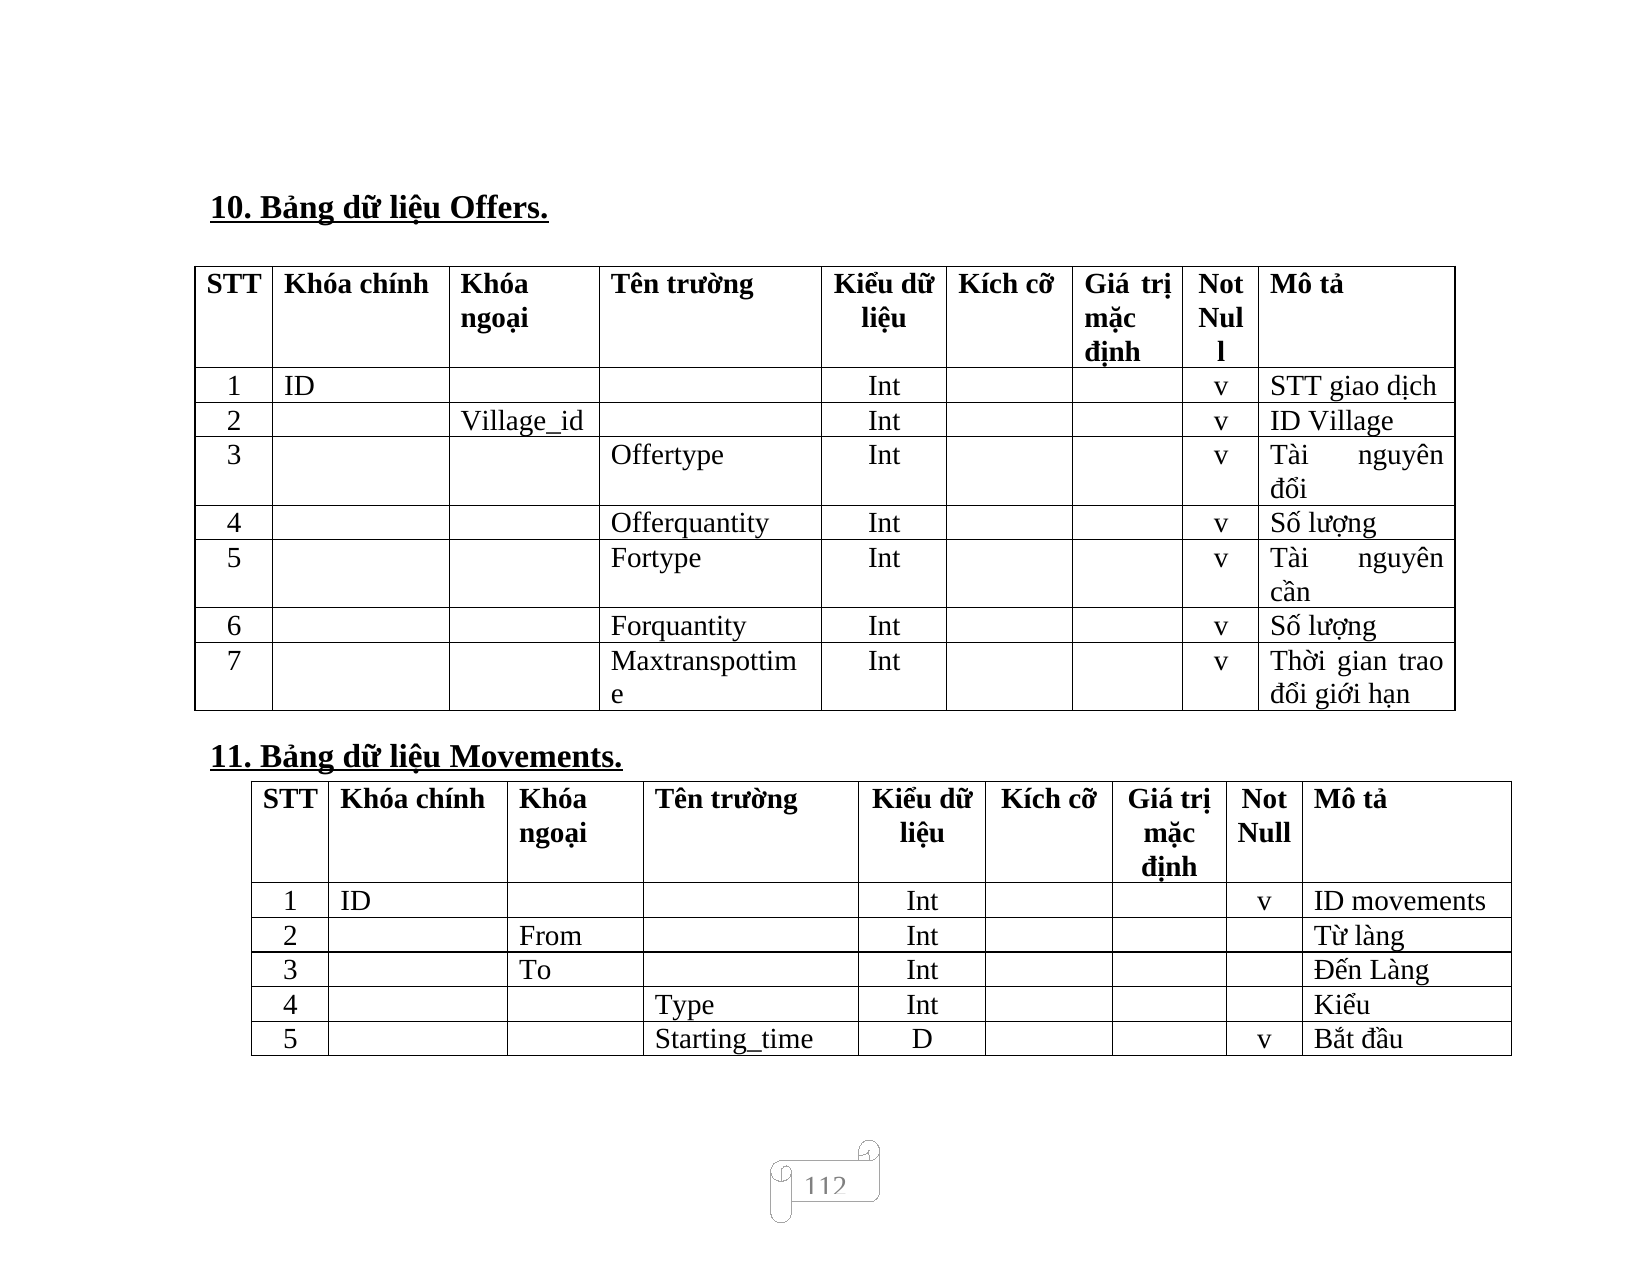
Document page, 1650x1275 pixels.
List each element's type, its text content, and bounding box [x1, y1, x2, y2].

table_header Khóa chính [329, 782, 507, 882]
table_header Khóa ngoại [508, 782, 643, 882]
table_cell [1113, 1022, 1226, 1055]
table_cell 1 [196, 368, 272, 402]
table_cell [1227, 953, 1302, 986]
table_cell [600, 368, 821, 402]
table_cell [644, 918, 858, 951]
table_cell v [1227, 883, 1302, 917]
table_cell [273, 540, 449, 607]
table_cell [1073, 608, 1182, 642]
table_cell [947, 643, 1072, 710]
table_header Mô tả [1259, 267, 1454, 367]
table_header Khóa ngoại [450, 267, 599, 367]
subtitle 10. Bảng dữ liệu Offers. [210, 187, 1500, 226]
table_cell [1073, 643, 1182, 710]
table_cell [986, 883, 1112, 917]
table_cell [644, 883, 858, 917]
table_cell Int [822, 643, 946, 710]
table_cell Int [859, 918, 985, 951]
table_cell Int [859, 883, 985, 917]
table_cell Int [822, 368, 946, 402]
table_cell [1073, 437, 1182, 504]
table_cell 6 [196, 608, 272, 642]
table_cell v [1183, 437, 1258, 504]
table_header Kích cỡ [947, 267, 1072, 367]
table_cell 7 [196, 643, 272, 710]
table_header Not Null [1227, 782, 1302, 882]
table_cell Int [822, 437, 946, 504]
table_cell v [1183, 540, 1258, 607]
table_cell Int [822, 540, 946, 607]
table_cell [508, 883, 643, 917]
table_cell v [1227, 1022, 1302, 1055]
table_cell STT giao dịch [1259, 368, 1454, 402]
table_cell [508, 1022, 643, 1055]
table_header Giá trị mặc định [1073, 267, 1182, 367]
table_cell [450, 437, 599, 504]
table_cell [450, 608, 599, 642]
table_cell Thời gian trao đổi giới hạn [1259, 643, 1454, 710]
table_cell [1227, 918, 1302, 951]
table_cell [329, 1022, 507, 1055]
table_cell Int [859, 953, 985, 986]
table_cell Starting_time [644, 1022, 858, 1055]
table_cell [1113, 883, 1226, 917]
table_header Not Null [1183, 267, 1258, 367]
table_cell 4 [252, 987, 328, 1021]
table_cell [1113, 953, 1226, 986]
table_cell v [1183, 506, 1258, 539]
table_cell 5 [196, 540, 272, 607]
table_header Tên trường [600, 267, 821, 367]
table_cell [450, 540, 599, 607]
table_cell D [859, 1022, 985, 1055]
table_cell [1073, 403, 1182, 436]
table_cell Fortype [600, 540, 821, 607]
table_cell Offertype [600, 437, 821, 504]
table_cell Maxtranspottime [600, 643, 821, 710]
table_cell [1227, 987, 1302, 1021]
table_header Tên trường [644, 782, 858, 882]
table_cell [273, 437, 449, 504]
table_header Khóa chính [273, 267, 449, 367]
table_cell 4 [196, 506, 272, 539]
table_header Kiểu dữ liệu [822, 267, 946, 367]
table_cell v [1183, 643, 1258, 710]
table_cell [600, 403, 821, 436]
table_cell Type [644, 987, 858, 1021]
table_cell [329, 953, 507, 986]
table_header Kiểu dữ liệu [859, 782, 985, 882]
table_cell Tài nguyên cần [1259, 540, 1454, 607]
table_cell [1073, 540, 1182, 607]
table_cell Bắt đầu [1303, 1022, 1511, 1055]
table_cell Offerquantity [600, 506, 821, 539]
table_cell [450, 368, 599, 402]
table_cell Int [822, 506, 946, 539]
table_cell [986, 918, 1112, 951]
table_cell [986, 1022, 1112, 1055]
table_cell Kiểu [1303, 987, 1511, 1021]
table_header STT [252, 782, 328, 882]
table_cell Tài nguyên đổi [1259, 437, 1454, 504]
table_cell [450, 506, 599, 539]
table_cell [947, 506, 1072, 539]
table_cell Int [859, 987, 985, 1021]
table_cell ID [329, 883, 507, 917]
table_cell [1073, 506, 1182, 539]
table_cell [450, 643, 599, 710]
table_cell 2 [196, 403, 272, 436]
table_cell [1073, 368, 1182, 402]
table_header STT [196, 267, 272, 367]
table_cell [273, 506, 449, 539]
table_cell To [508, 953, 643, 986]
table_cell Đến Làng [1303, 953, 1511, 986]
table_cell From [508, 918, 643, 951]
table_cell v [1183, 368, 1258, 402]
table_cell [1113, 918, 1226, 951]
table_cell Int [822, 403, 946, 436]
table_cell ID movements [1303, 883, 1511, 917]
table_cell [273, 608, 449, 642]
table_cell 5 [252, 1022, 328, 1055]
table_cell ID [273, 368, 449, 402]
table_cell ID Village [1259, 403, 1454, 436]
table_cell [508, 987, 643, 1021]
table_cell [947, 437, 1072, 504]
table_cell [986, 953, 1112, 986]
table_cell [329, 918, 507, 951]
table_cell v [1183, 403, 1258, 436]
table_cell [947, 540, 1072, 607]
table_cell [947, 608, 1072, 642]
table_cell Int [822, 608, 946, 642]
table_cell v [1183, 608, 1258, 642]
table_cell 3 [252, 953, 328, 986]
table_cell 3 [196, 437, 272, 504]
table_cell [273, 403, 449, 436]
table_cell [947, 403, 1072, 436]
table_cell Từ làng [1303, 918, 1511, 951]
subtitle 11. Bảng dữ liệu Movements. [210, 736, 1500, 774]
table_cell [329, 987, 507, 1021]
table_cell [947, 368, 1072, 402]
table_cell [273, 643, 449, 710]
table_cell [1113, 987, 1226, 1021]
table_cell [644, 953, 858, 986]
table_header Mô tả [1303, 782, 1511, 882]
table_cell 2 [252, 918, 328, 951]
table_header Kích cỡ [986, 782, 1112, 882]
table_cell Forquantity [600, 608, 821, 642]
table_cell 1 [252, 883, 328, 917]
table_cell Số lượng [1259, 506, 1454, 539]
table_header Giá trị mặc định [1113, 782, 1226, 882]
table_cell [986, 987, 1112, 1021]
table_cell Village_id [450, 403, 599, 436]
table_cell Số lượng [1259, 608, 1454, 642]
